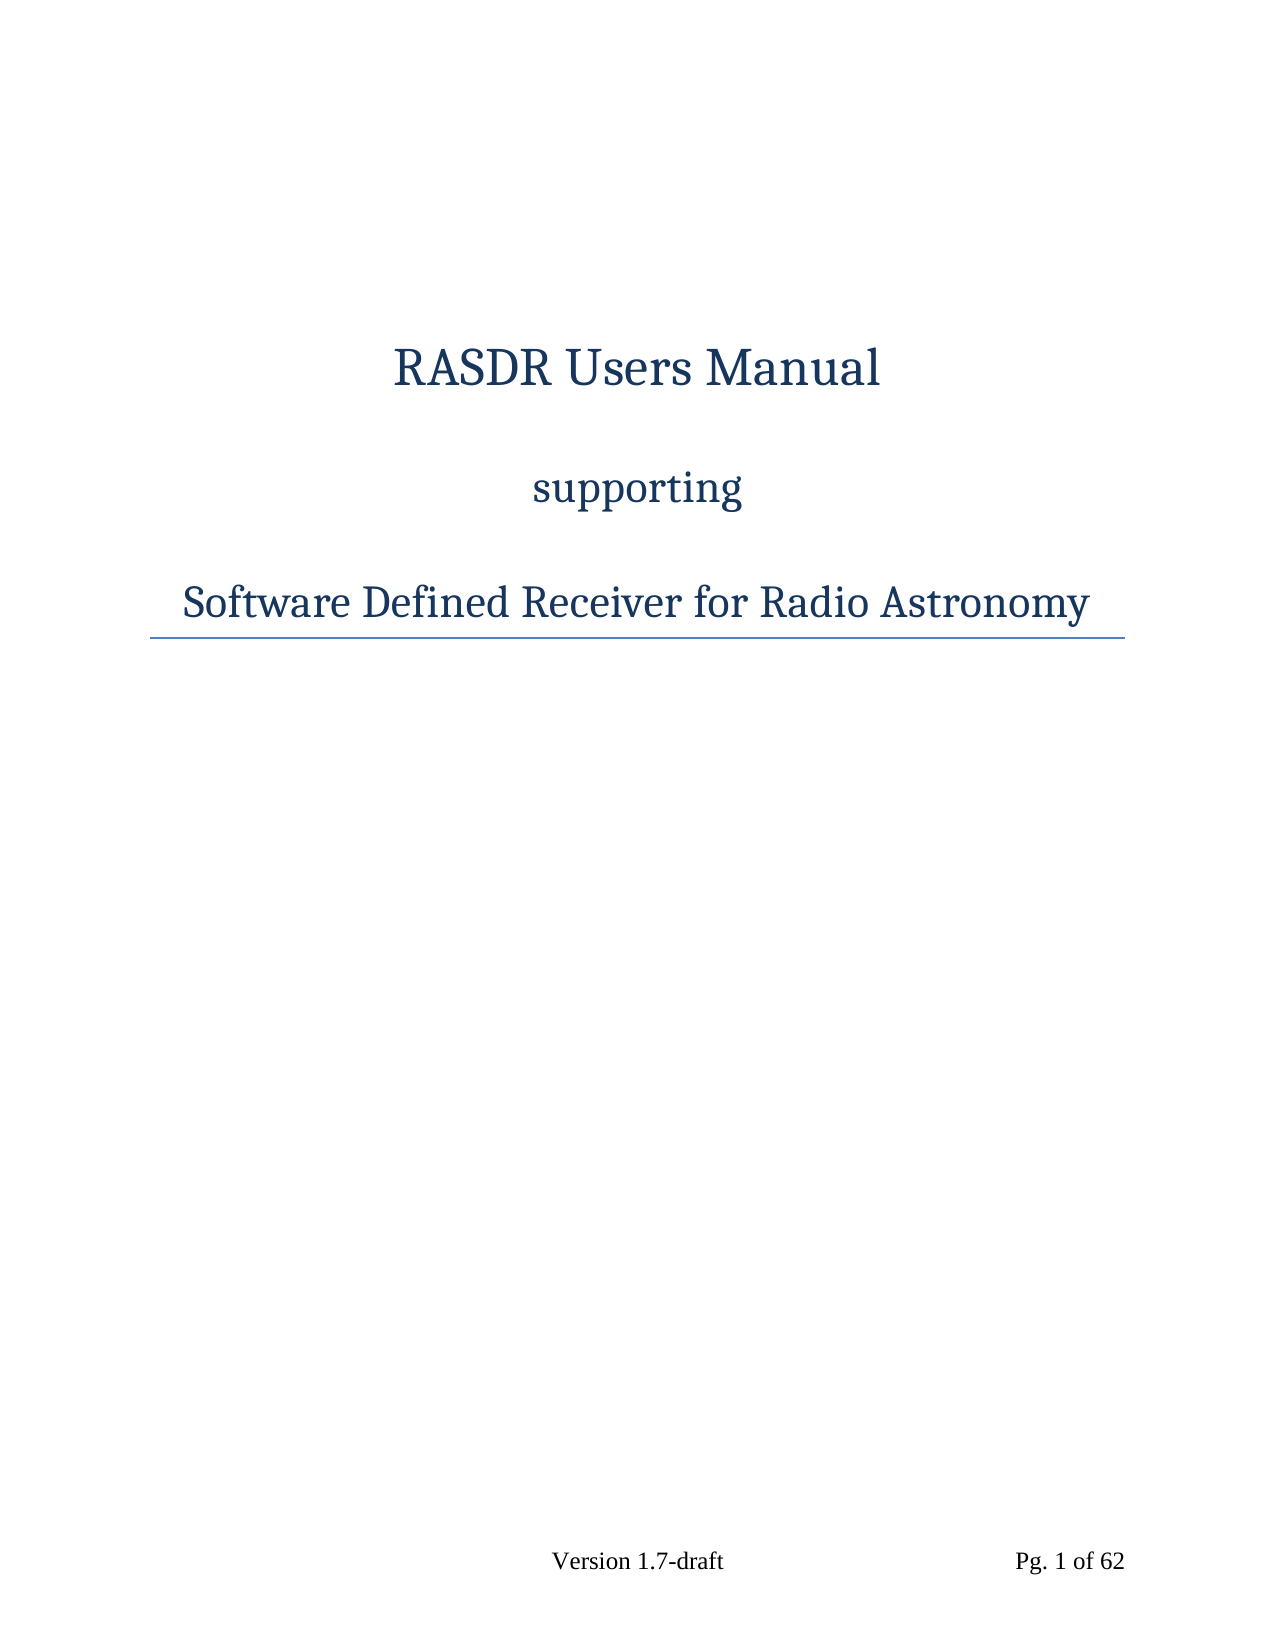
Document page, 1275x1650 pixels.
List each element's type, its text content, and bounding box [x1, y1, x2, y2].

title Software Defined Receiver for Radio Astronomy [150, 576, 1125, 637]
title supporting [150, 461, 1125, 514]
title RASDR Users Manual [150, 337, 1125, 399]
